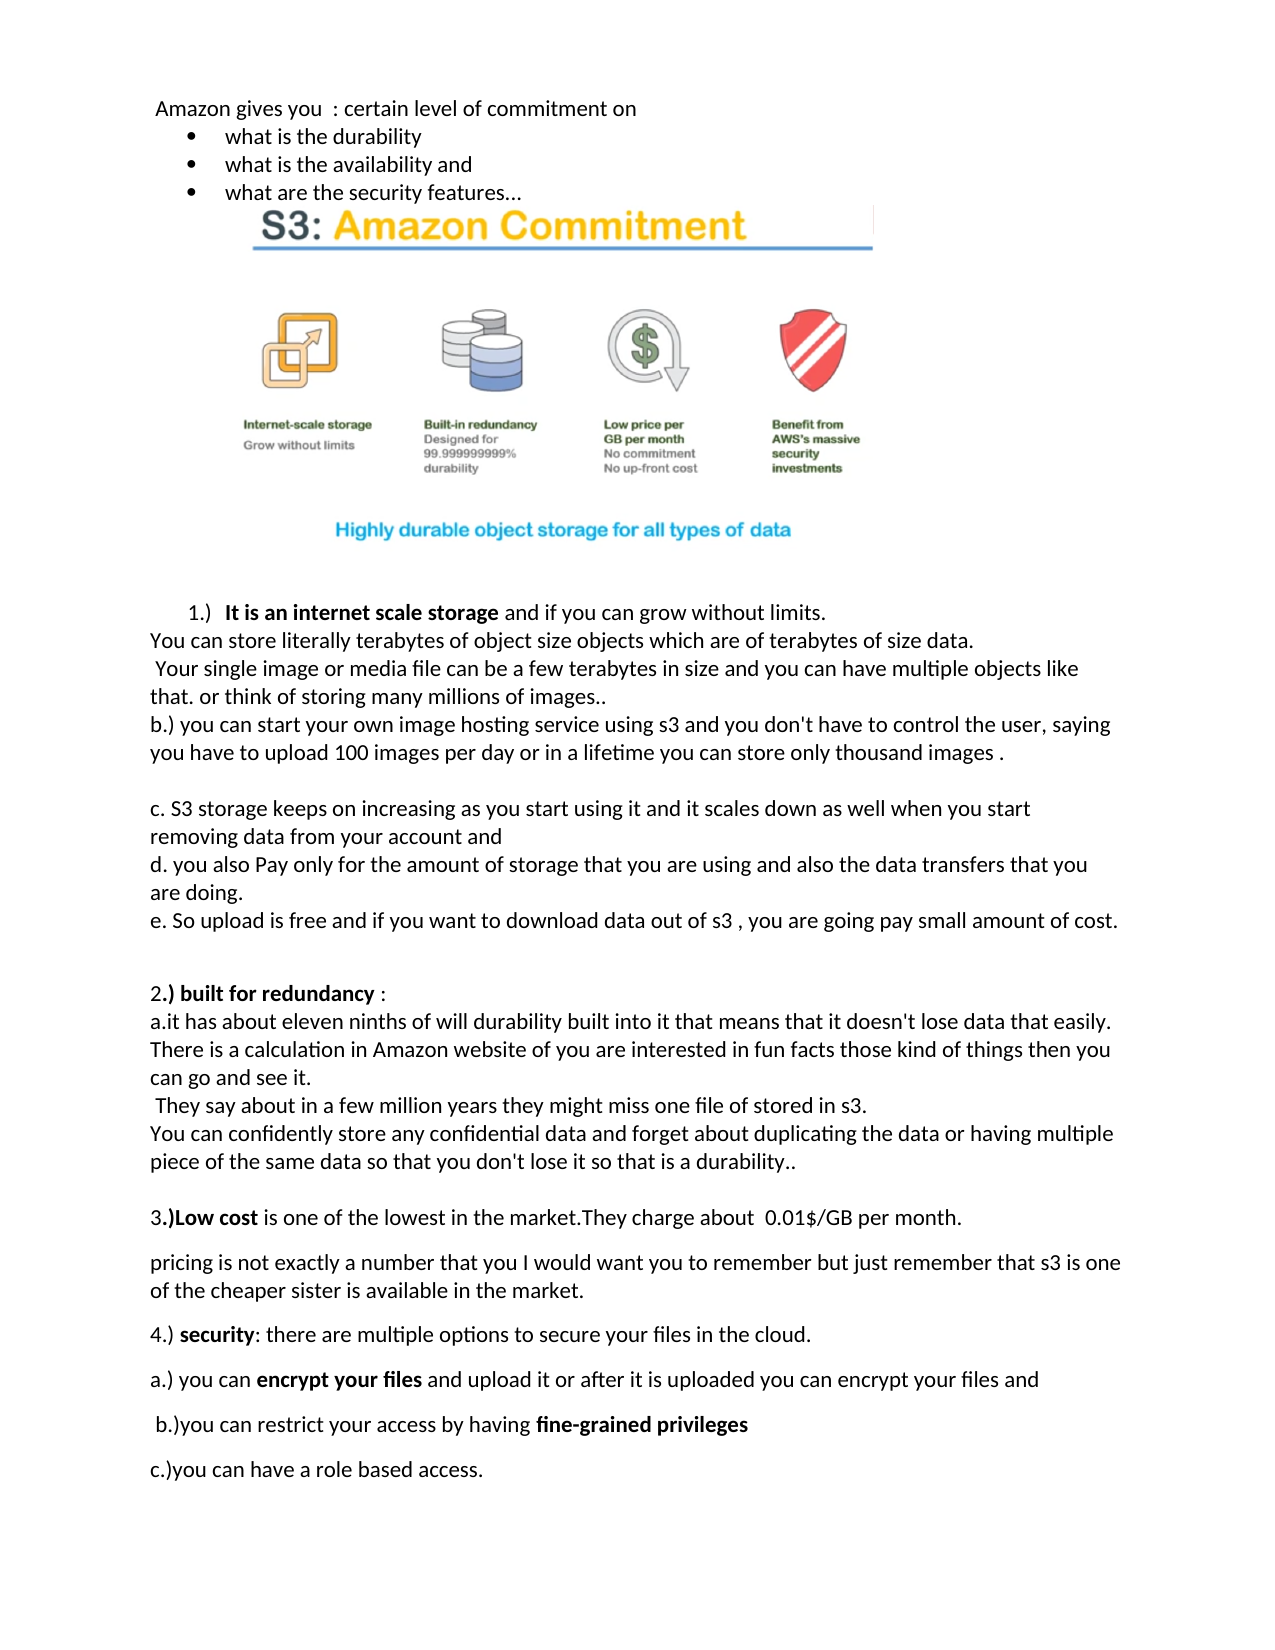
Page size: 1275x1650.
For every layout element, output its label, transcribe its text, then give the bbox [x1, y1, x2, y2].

list what is the availability and [187, 150, 1125, 178]
text a.it has about eleven ninths of will durability built into it that means that it doesn't lose data that easily. [150, 1007, 1125, 1035]
text Your single image or media file can be a few terabytes in size and you can have multiple objects like that. or think of storing many millions of images.. [150, 654, 1125, 710]
text Amazon gives you : certain level of commitment on [150, 94, 1125, 122]
text b.)you can restrict your access by having fine-grained privileges [150, 1410, 1125, 1438]
text You can confidently store any confidential data and forget about duplicating the data or having multiple piece of the same data so that you don't lose it so that is a durability.. [150, 1119, 1125, 1175]
text b.) you can start your own image hosting service using s3 and you don't have to control the user, saying you have to upload 100 images per day or in a lifetime you can store only thousand images . [150, 710, 1125, 766]
picture [225, 205, 874, 554]
text There is a calculation in Amazon website of you are interested in fun facts those kind of things then you can go and see it. [150, 1035, 1125, 1091]
text 2.) built for redundancy : [150, 979, 1125, 1007]
text d. you also Pay only for the amount of storage that you are using and also the data transfers that you are doing. [150, 850, 1125, 906]
text You can store literally terabytes of object size objects which are of terabytes of size data. [150, 626, 1125, 654]
list It is an internet scale storage and if you can grow without limits. [187, 598, 1125, 626]
list what is the durability [187, 122, 1125, 150]
text 4.) security: there are multiple options to secure your files in the cloud. [150, 1321, 1125, 1349]
text a.) you can encrypt your files and upload it or after it is uploaded you can encrypt your files and [150, 1365, 1125, 1393]
text They say about in a few million years they might miss one file of stored in s3. [150, 1091, 1125, 1119]
text 3.)Low cost is one of the lowest in the market.They charge about 0.01$/GB per month. [150, 1203, 1125, 1231]
text c.)you can have a role based access. [150, 1455, 1125, 1483]
text pricing is not exactly a number that you I would want you to remember but just remember that s3 is one of the cheaper sister is available in the market. [150, 1248, 1125, 1304]
list what are the security features... [187, 178, 1125, 206]
text c. S3 storage keeps on increasing as you start using it and it scales down as well when you start removing data from your account and [150, 794, 1125, 850]
text e. So upload is free and if you want to download data out of s3 , you are going pay small amount of cost. [150, 906, 1125, 934]
